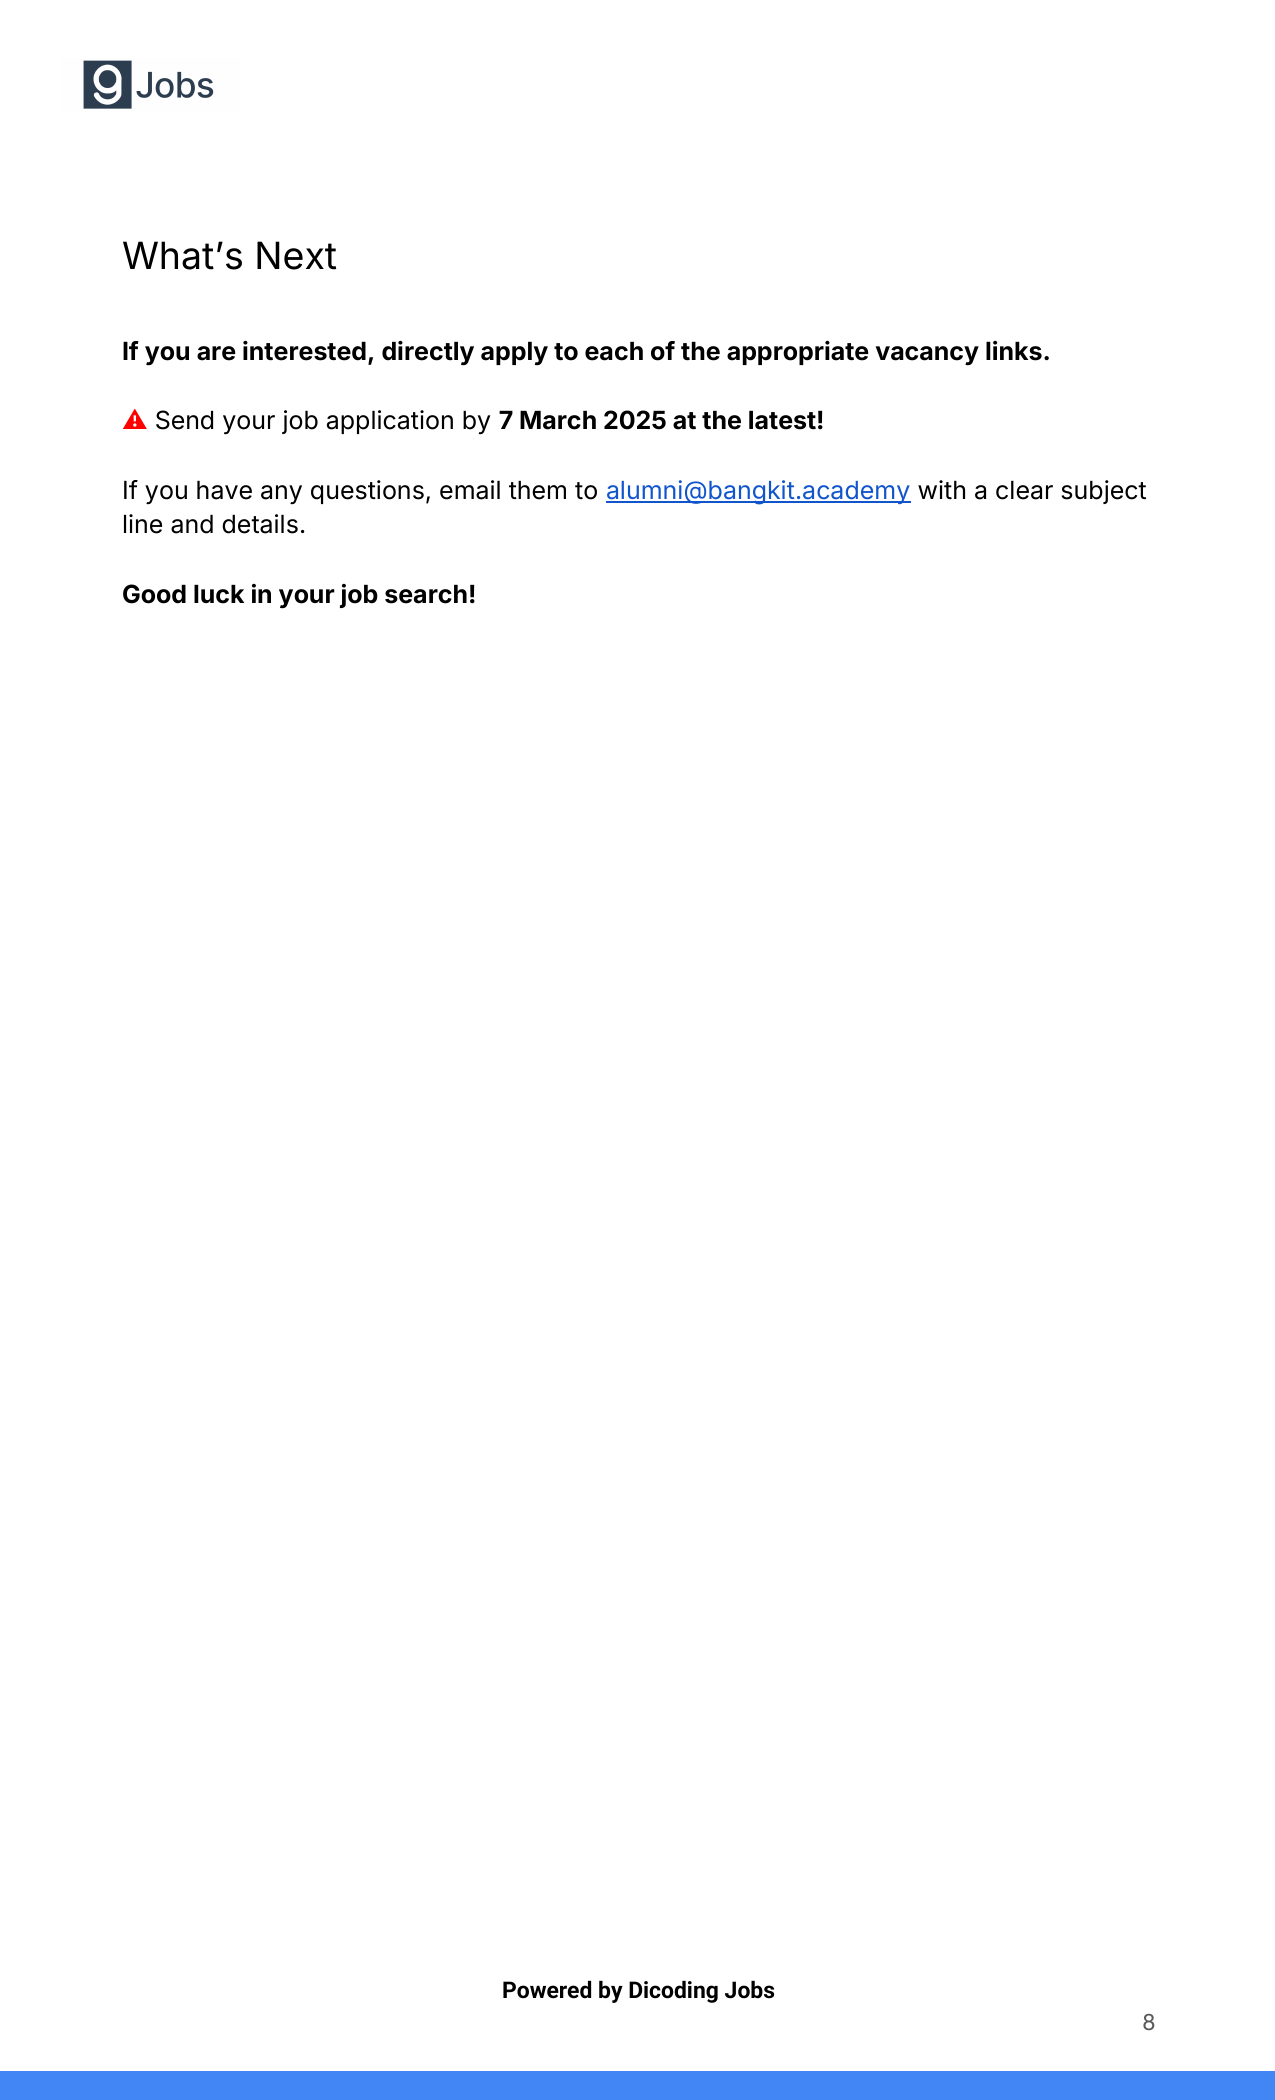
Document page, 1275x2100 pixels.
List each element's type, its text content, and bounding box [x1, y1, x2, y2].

picture [0, 2071, 1275, 2100]
text If you have any questions, email them to alumni@bangkit.academy with a clear subject line and details. [122, 475, 1155, 540]
subtitle What’s Next [122, 233, 1155, 279]
text ⚠️ Send your job application by 7 March 2025 at the latest! [122, 406, 1155, 436]
text Good luck in your job search! [122, 579, 1155, 609]
text If you are interested, directly apply to each of the appropriate vacancy links. [122, 336, 1155, 366]
picture [59, 58, 240, 112]
